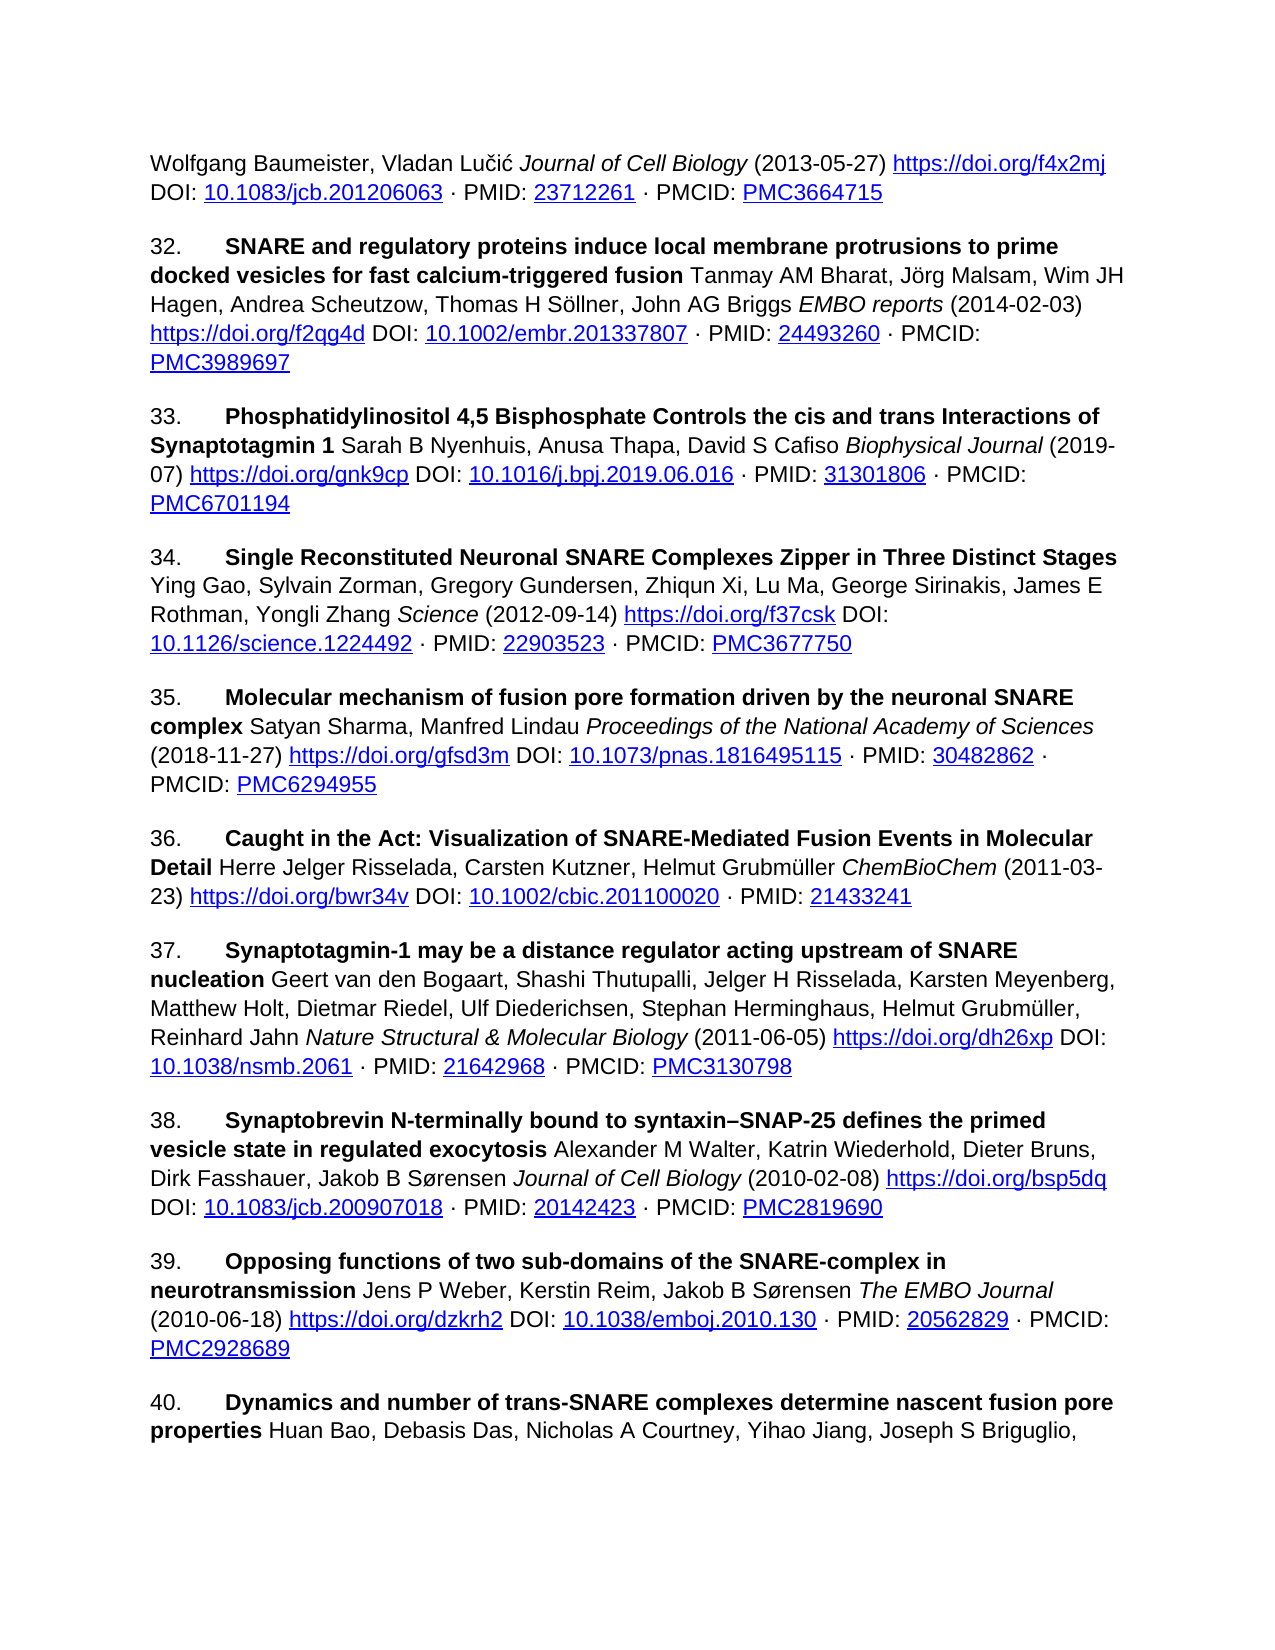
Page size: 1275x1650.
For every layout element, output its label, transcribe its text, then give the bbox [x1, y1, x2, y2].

text 37. Synaptotagmin-1 may be a distance regulator acting upstream of SNARE nucleation Geert van den Bogaart, Shashi Thutupalli, Jelger H Risselada, Karsten Meyenberg, Matthew Holt, Dietmar Riedel, Ulf Diederichsen, Stephan Herminghaus, Helmut Grubmüller, Reinhard Jahn Nature Structural & Molecular Biology (2011-06-05) https://doi.org/dh26xp DOI: 10.1038/nsmb.2061 · PMID: 21642968 · PMCID: PMC3130798 [150, 937, 1125, 1079]
text 35. Molecular mechanism of fusion pore formation driven by the neuronal SNARE complex Satyan Sharma, Manfred Lindau Proceedings of the National Academy of Sciences (2018-11-27) https://doi.org/gfsd3m DOI: 10.1073/pnas.1816495115 · PMID: 30482862 · PMCID: PMC6294955 [150, 684, 1125, 798]
text 33. Phosphatidylinositol 4,5 Bisphosphate Controls the cis and trans Interactions of Synaptotagmin 1 Sarah B Nyenhuis, Anusa Thapa, David S Cafiso Biophysical Journal (2019-07) https://doi.org/gnk9cp DOI: 10.1016/j.bpj.2019.06.016 · PMID: 31301806 · PMCID: PMC6701194 [150, 403, 1125, 516]
text 36. Caught in the Act: Visualization of SNARE-Mediated Fusion Events in Molecular Detail Herre Jelger Risselada, Carsten Kutzner, Helmut Grubmüller ChemBioChem (2011-03-23) https://doi.org/bwr34v DOI: 10.1002/cbic.201100020 · PMID: 21433241 [150, 825, 1125, 909]
text 39. Opposing functions of two sub-domains of the SNARE-complex in neurotransmission Jens P Weber, Kerstin Reim, Jakob B Sørensen The EMBO Journal (2010-06-18) https://doi.org/dzkrh2 DOI: 10.1038/emboj.2010.130 · PMID: 20562829 · PMCID: PMC2928689 [150, 1248, 1125, 1361]
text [150, 1388, 1125, 1444]
text 32. SNARE and regulatory proteins induce local membrane protrusions to prime docked vesicles for fast calcium‐triggered fusion Tanmay AM Bharat, Jörg Malsam, Wim JH Hagen, Andrea Scheutzow, Thomas H Söllner, John AG Briggs EMBO reports (2014-02-03) https://doi.org/f2qg4d DOI: 10.1002/embr.201337807 · PMID: 24493260 · PMCID: PMC3989697 [150, 233, 1125, 375]
text 38. Synaptobrevin N-terminally bound to syntaxin–SNAP-25 defines the primed vesicle state in regulated exocytosis Alexander M Walter, Katrin Wiederhold, Dieter Bruns, Dirk Fasshauer, Jakob B Sørensen Journal of Cell Biology (2010-02-08) https://doi.org/bsp5dq DOI: 10.1083/jcb.200907018 · PMID: 20142423 · PMCID: PMC2819690 [150, 1107, 1125, 1220]
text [150, 150, 1125, 205]
text 34. Single Reconstituted Neuronal SNARE Complexes Zipper in Three Distinct Stages Ying Gao, Sylvain Zorman, Gregory Gundersen, Zhiqun Xi, Lu Ma, George Sirinakis, James E Rothman, Yongli Zhang Science (2012-09-14) https://doi.org/f37csk DOI: 10.1126/science.1224492 · PMID: 22903523 · PMCID: PMC3677750 [150, 543, 1125, 657]
